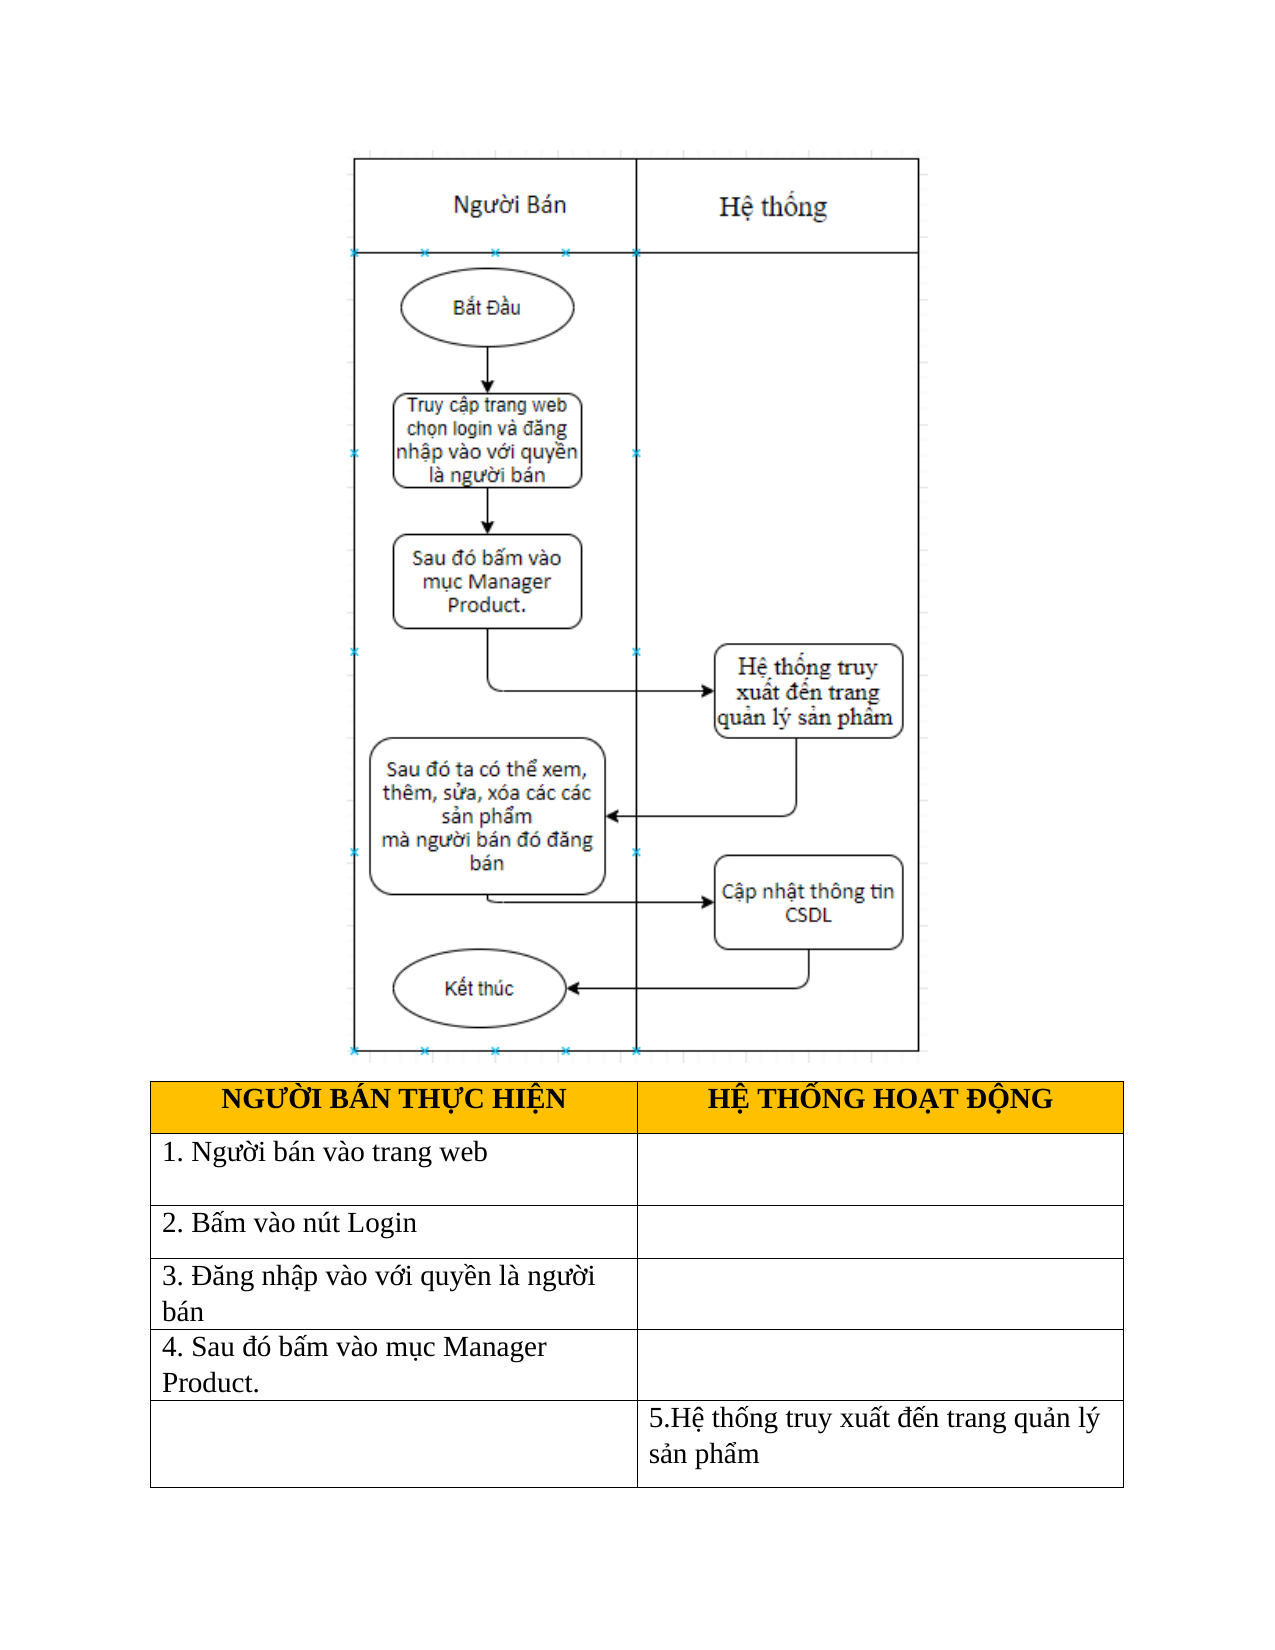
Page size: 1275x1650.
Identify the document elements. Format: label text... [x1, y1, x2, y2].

table_cell [638, 1330, 1123, 1399]
table_cell 1. Người bán vào trang web [151, 1134, 637, 1204]
table_cell [638, 1134, 1123, 1204]
table_cell [151, 1401, 637, 1487]
table_cell 3. Đăng nhập vào với quyền là người bán [151, 1259, 637, 1328]
table_header HỆ THỐNG HOẠT ĐỘNG [638, 1082, 1123, 1133]
table_cell 5.Hệ thống truy xuất đến trang quản lý sản phẩm [638, 1401, 1123, 1487]
table_header NGƯỜI BÁN THỰC HIỆN [151, 1082, 637, 1133]
table_cell 4. Sau đó bấm vào mục Manager Product. [151, 1330, 637, 1399]
table_cell 2. Bấm vào nút Login [151, 1206, 637, 1257]
picture [346, 150, 929, 1063]
table_cell [638, 1259, 1123, 1328]
table_cell [638, 1206, 1123, 1257]
